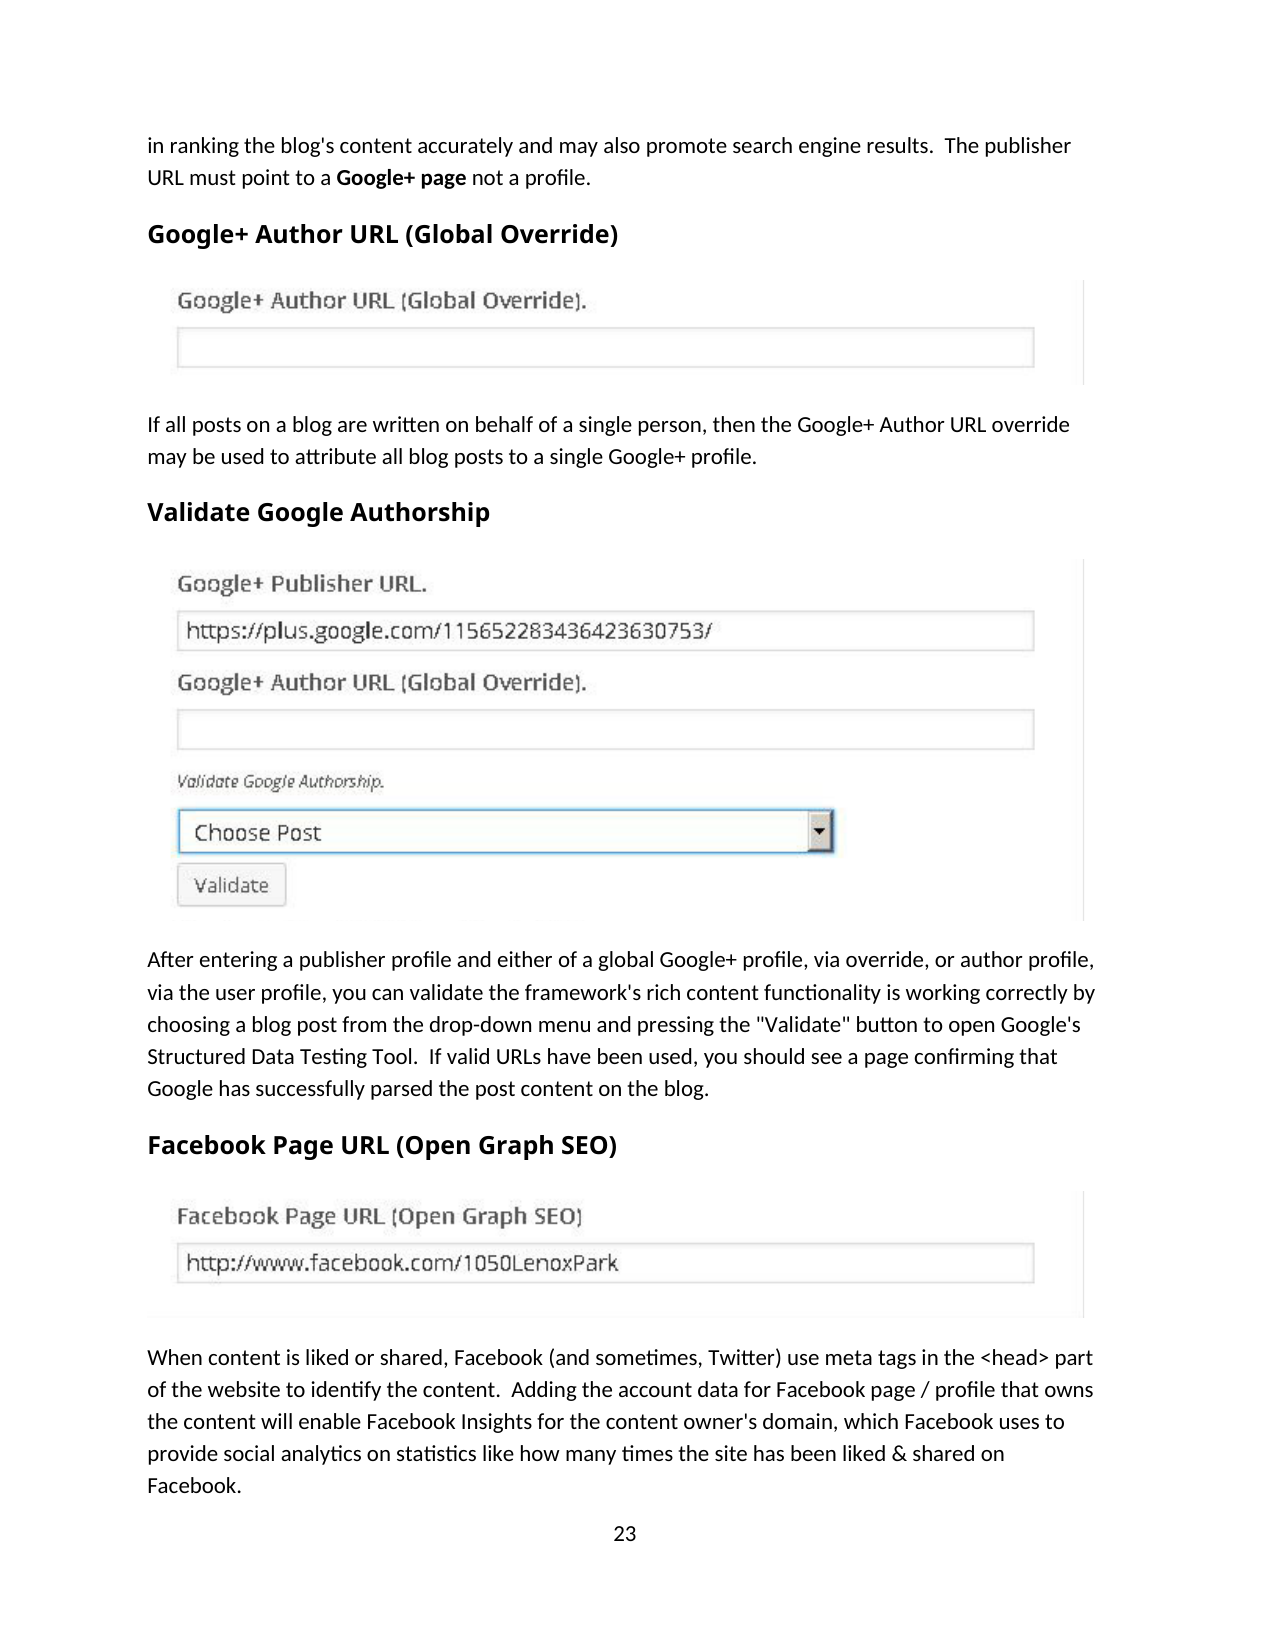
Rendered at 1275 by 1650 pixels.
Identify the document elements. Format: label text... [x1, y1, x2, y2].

text If all posts on a blog are written on behalf of a single person, then the Google+ Author URL override may be used to attribute all blog posts to a single Google+ profile. [147, 410, 1102, 470]
picture [147, 1191, 1085, 1318]
text After entering a publisher profile and either of a global Google+ profile, via override, or author profile, via the user profile, you can validate the framework's rich content functionality is working correctly by choosing a blog post from the drop-down menu and pressing the "Validate" button to open Google's Structured Data Testing Tool. If valid URLs have been used, you should see a page confirming that Google has successfully parsed the post content on the blog. [147, 946, 1102, 1102]
subtitle Validate Google Authorship [147, 495, 1102, 529]
subtitle Google+ Author URL (Global Override) [147, 216, 1102, 250]
picture [147, 559, 1085, 921]
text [147, 131, 1102, 191]
picture [147, 280, 1085, 385]
subtitle Facebook Page URL (Open Graph SEO) [147, 1127, 1102, 1161]
text When content is liked or shared, Facebook (and sometimes, Twitter) use meta tags in the <head> part of the website to identify the content. Adding the account data for Facebook page / profile that owns the content will enable Facebook Insights for the content owner's domain, which Facebook uses to provide social analytics on statistics like how many times the site has been liked & shared on Facebook. [147, 1343, 1102, 1500]
